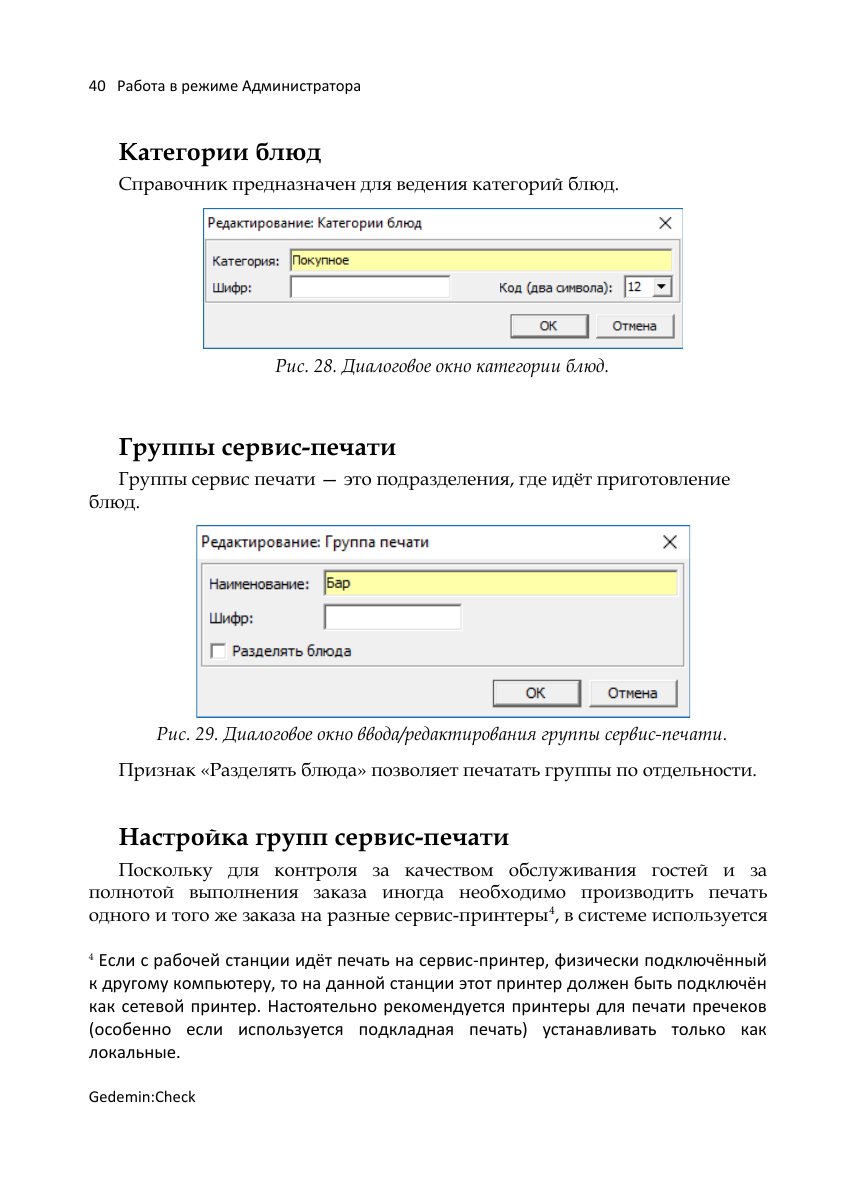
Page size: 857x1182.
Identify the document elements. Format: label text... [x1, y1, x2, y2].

picture [196, 525, 690, 718]
text Справочник предназначен для ведения категорий блюд. [89, 173, 768, 196]
subtitle Группы сервис-печати [89, 432, 768, 462]
picture [203, 208, 683, 349]
text Группы сервис печати — это подразделения, где идёт приготовление блюд. [89, 468, 768, 513]
subtitle Настройка групп сервис-печати [89, 823, 768, 853]
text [89, 859, 768, 927]
text Рис. 29. Диалоговое окно ввода/редактирования группы сервис-печати. [89, 723, 768, 746]
text Рис. 28. Диалоговое окно категории блюд. [89, 355, 768, 378]
text Признак «Разделять блюда» позволяет печатать группы по отдельности. [89, 759, 768, 781]
subtitle Категории блюд [89, 137, 768, 167]
